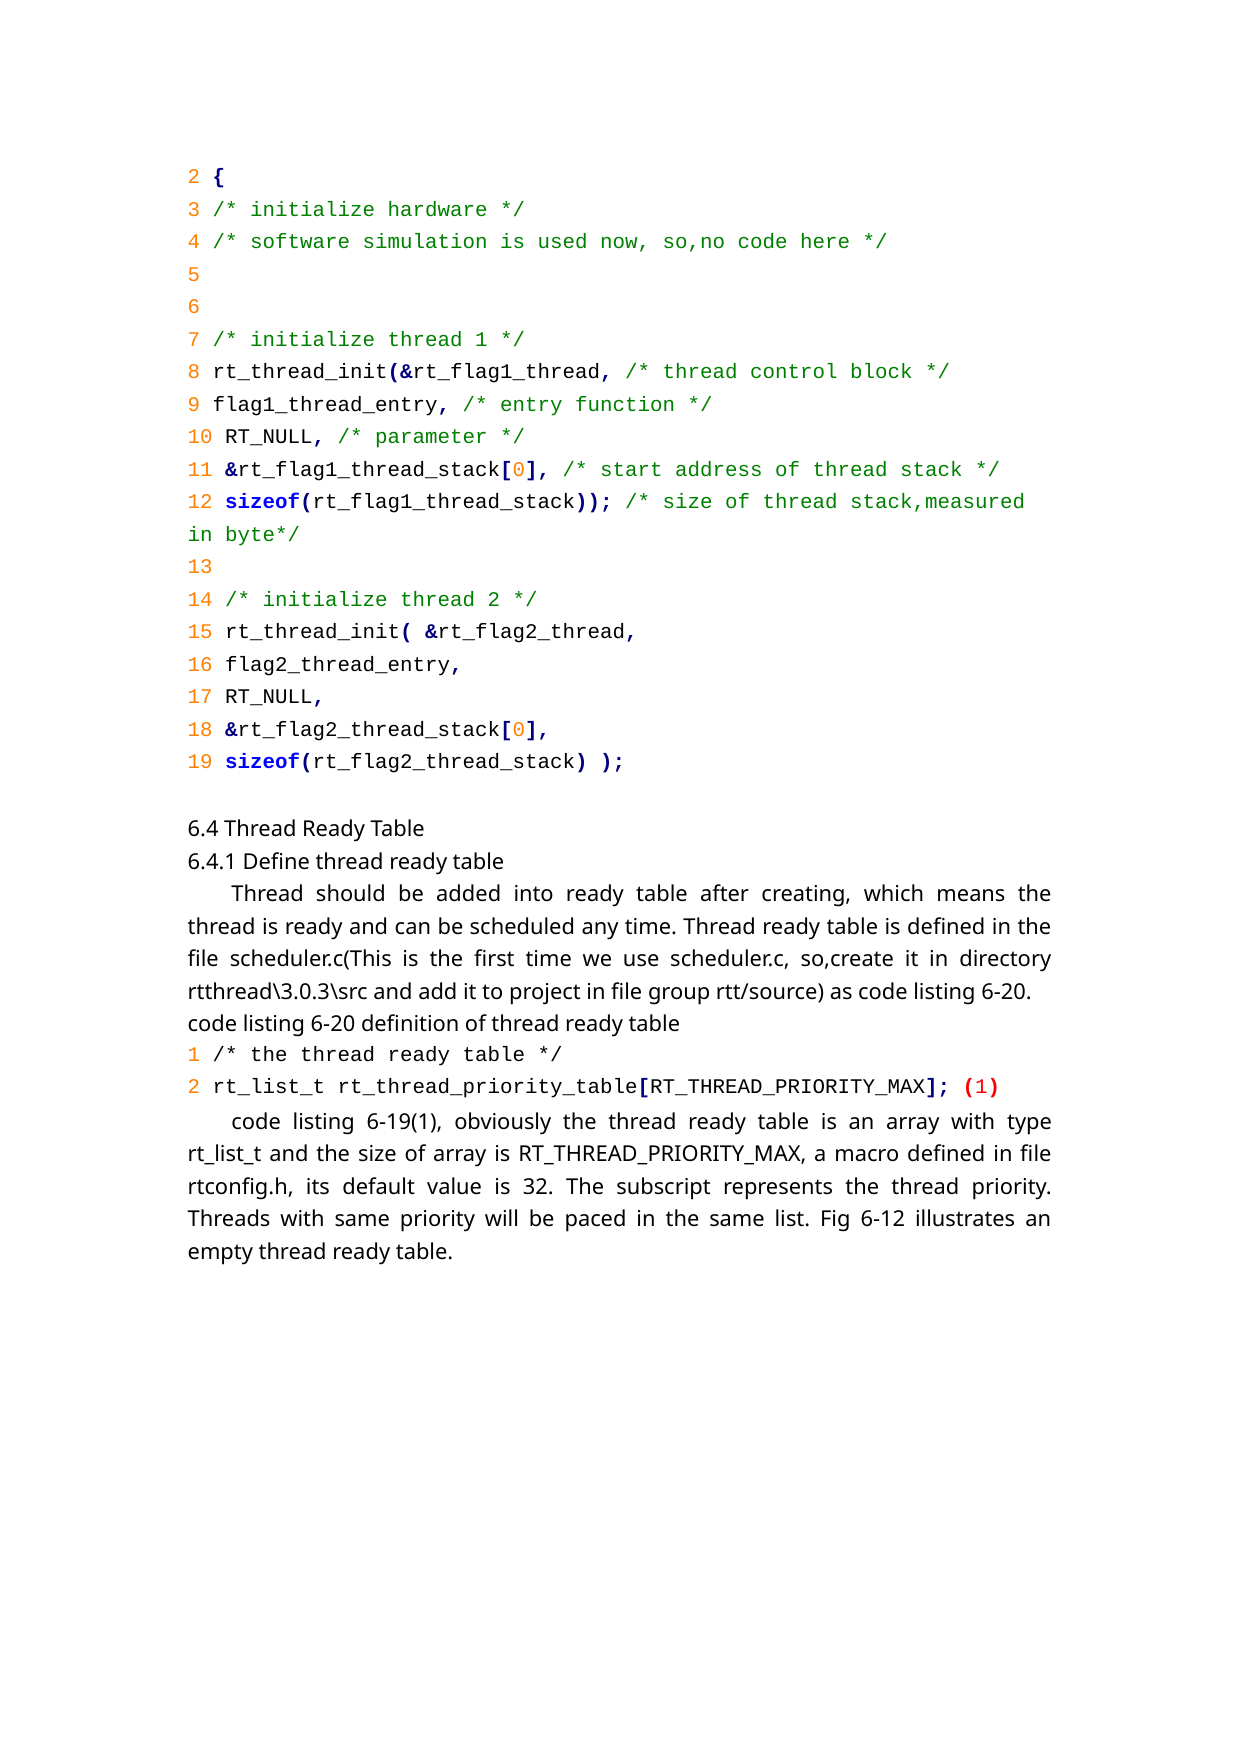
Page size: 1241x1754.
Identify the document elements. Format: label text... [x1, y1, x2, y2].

text 2 rt_list_t rt_thread_priority_table[RT_THREAD_PRIORITY_MAX]; (1) [187, 1072, 1053, 1104]
text 9 flag1_thread_entry, /* entry function */ [187, 389, 1053, 422]
text 7 /* initialize thread 1 */ [187, 324, 1053, 357]
text 12 sizeof(rt_flag1_thread_stack)); /* size of thread stack,measured in byte*/ [187, 487, 1053, 552]
text 14 /* initialize thread 2 */ [187, 584, 1053, 617]
text 5 [187, 259, 1053, 292]
text Thread should be added into ready table after creating, which means the thread is ready and can be scheduled any time. Thread ready table is defined in the file scheduler.c(This is the first time we use scheduler.c, so,create it in directory rtthread\3.0.3\src and add it to project in file group rtt/source) as code listing 6-20. [187, 877, 1053, 1007]
text 17 RT_NULL, [187, 682, 1053, 714]
text code listing 6-20 definition of thread ready table [187, 1007, 1053, 1039]
text 6 [187, 292, 1053, 324]
text 10 RT_NULL, /* parameter */ [187, 422, 1053, 454]
text 16 flag2_thread_entry, [187, 649, 1053, 682]
text 2 { [187, 162, 1053, 194]
text 6.4.1 Define thread ready table [187, 844, 1053, 877]
text 1 /* the thread ready table */ [187, 1039, 1053, 1072]
text 4 /* software simulation is used now, so,no code here */ [187, 227, 1053, 259]
text 8 rt_thread_init(&rt_flag1_thread, /* thread control block */ [187, 357, 1053, 389]
text 3 /* initialize hardware */ [187, 194, 1053, 227]
text 11 &rt_flag1_thread_stack[0], /* start address of thread stack */ [187, 454, 1053, 487]
text 6.4 Thread Ready Table [187, 812, 1053, 844]
text 18 &rt_flag2_thread_stack[0], [187, 714, 1053, 747]
text 13 [187, 552, 1053, 584]
text 15 rt_thread_init( &rt_flag2_thread, [187, 617, 1053, 649]
text code listing 6-19(1), obviously the thread ready table is an array with type rt_list_t and the size of array is RT_THREAD_PRIORITY_MAX, a macro defined in file rtconfig.h, its default value is 32. The subscript represents the thread priority. Threads with same priority will be paced in the same list. Fig 6-12 illustrates an empty thread ready table. [187, 1104, 1053, 1267]
text 19 sizeof(rt_flag2_thread_stack) ); [187, 747, 1053, 779]
